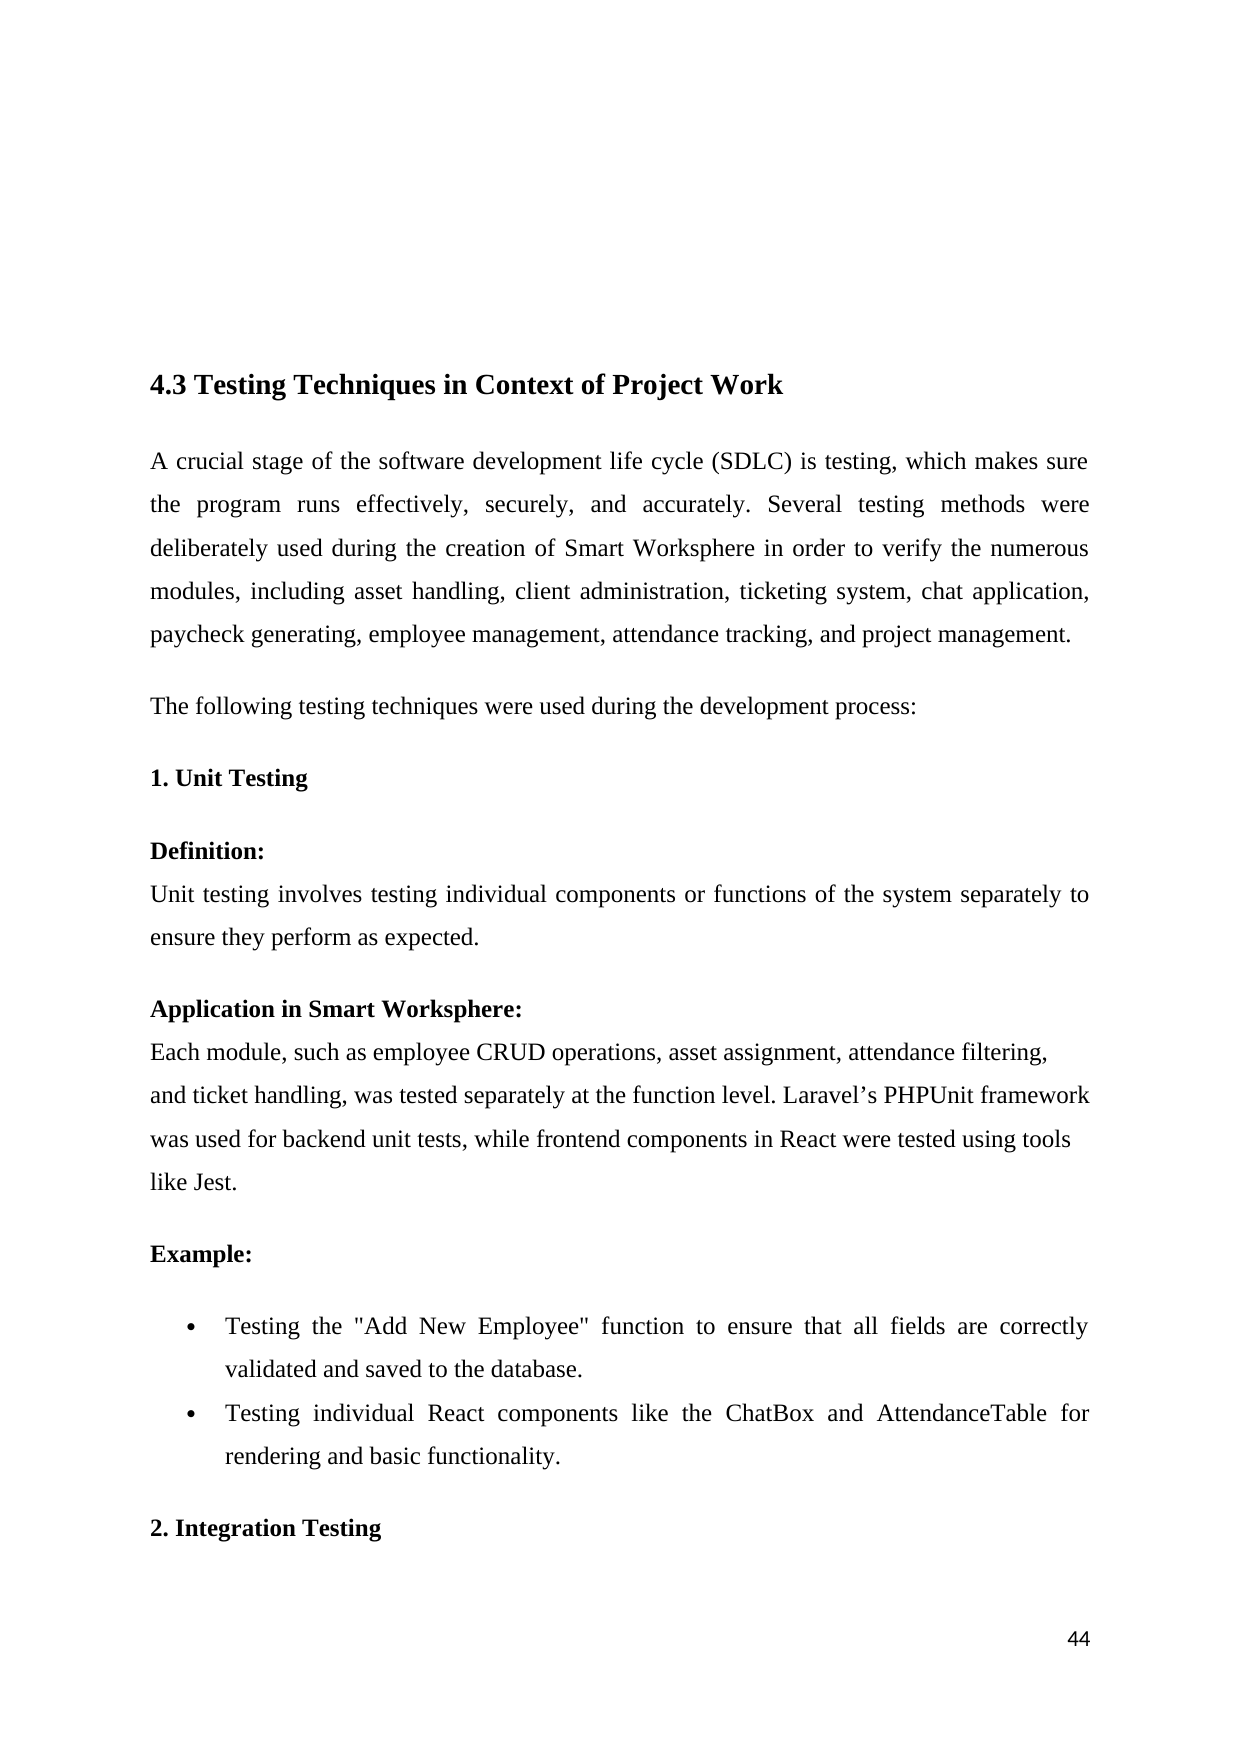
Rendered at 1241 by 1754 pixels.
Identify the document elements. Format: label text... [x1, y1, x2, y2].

text 1. Unit Testing [150, 763, 1090, 792]
list Testing individual React components like the ChatBox and AttendanceTable for rendering and basic functionality. [187, 1398, 1090, 1469]
text The following testing techniques were used during the development process: [150, 691, 1090, 720]
list Testing the "Add New Employee" function to ensure that all fields are correctly validated and saved to the database. [187, 1311, 1090, 1383]
text Application in Smart Worksphere: Each module, such as employee CRUD operations, asset assignment, attendance filtering, and ticket handling, was tested separately at the function level. Laravel’s PHPUnit framework was used for backend unit tests, while frontend components in React were tested using tools like Jest. [150, 994, 1090, 1196]
text A crucial stage of the software development life cycle (SDLC) is testing, which makes sure the program runs effectively, securely, and accurately. Several testing methods were deliberately used during the creation of Smart Worksphere in order to verify the numerous modules, including asset handling, client administration, ticketing system, chat application, paycheck generating, employee management, attendance tracking, and project management. [150, 446, 1090, 648]
text 2. Integration Testing [150, 1513, 1090, 1542]
text Definition: Unit testing involves testing individual components or functions of the system separately to ensure they perform as expected. [150, 836, 1090, 951]
text 4.3 Testing Techniques in Context of Project Work [150, 367, 1090, 400]
text Example: [150, 1239, 1090, 1268]
